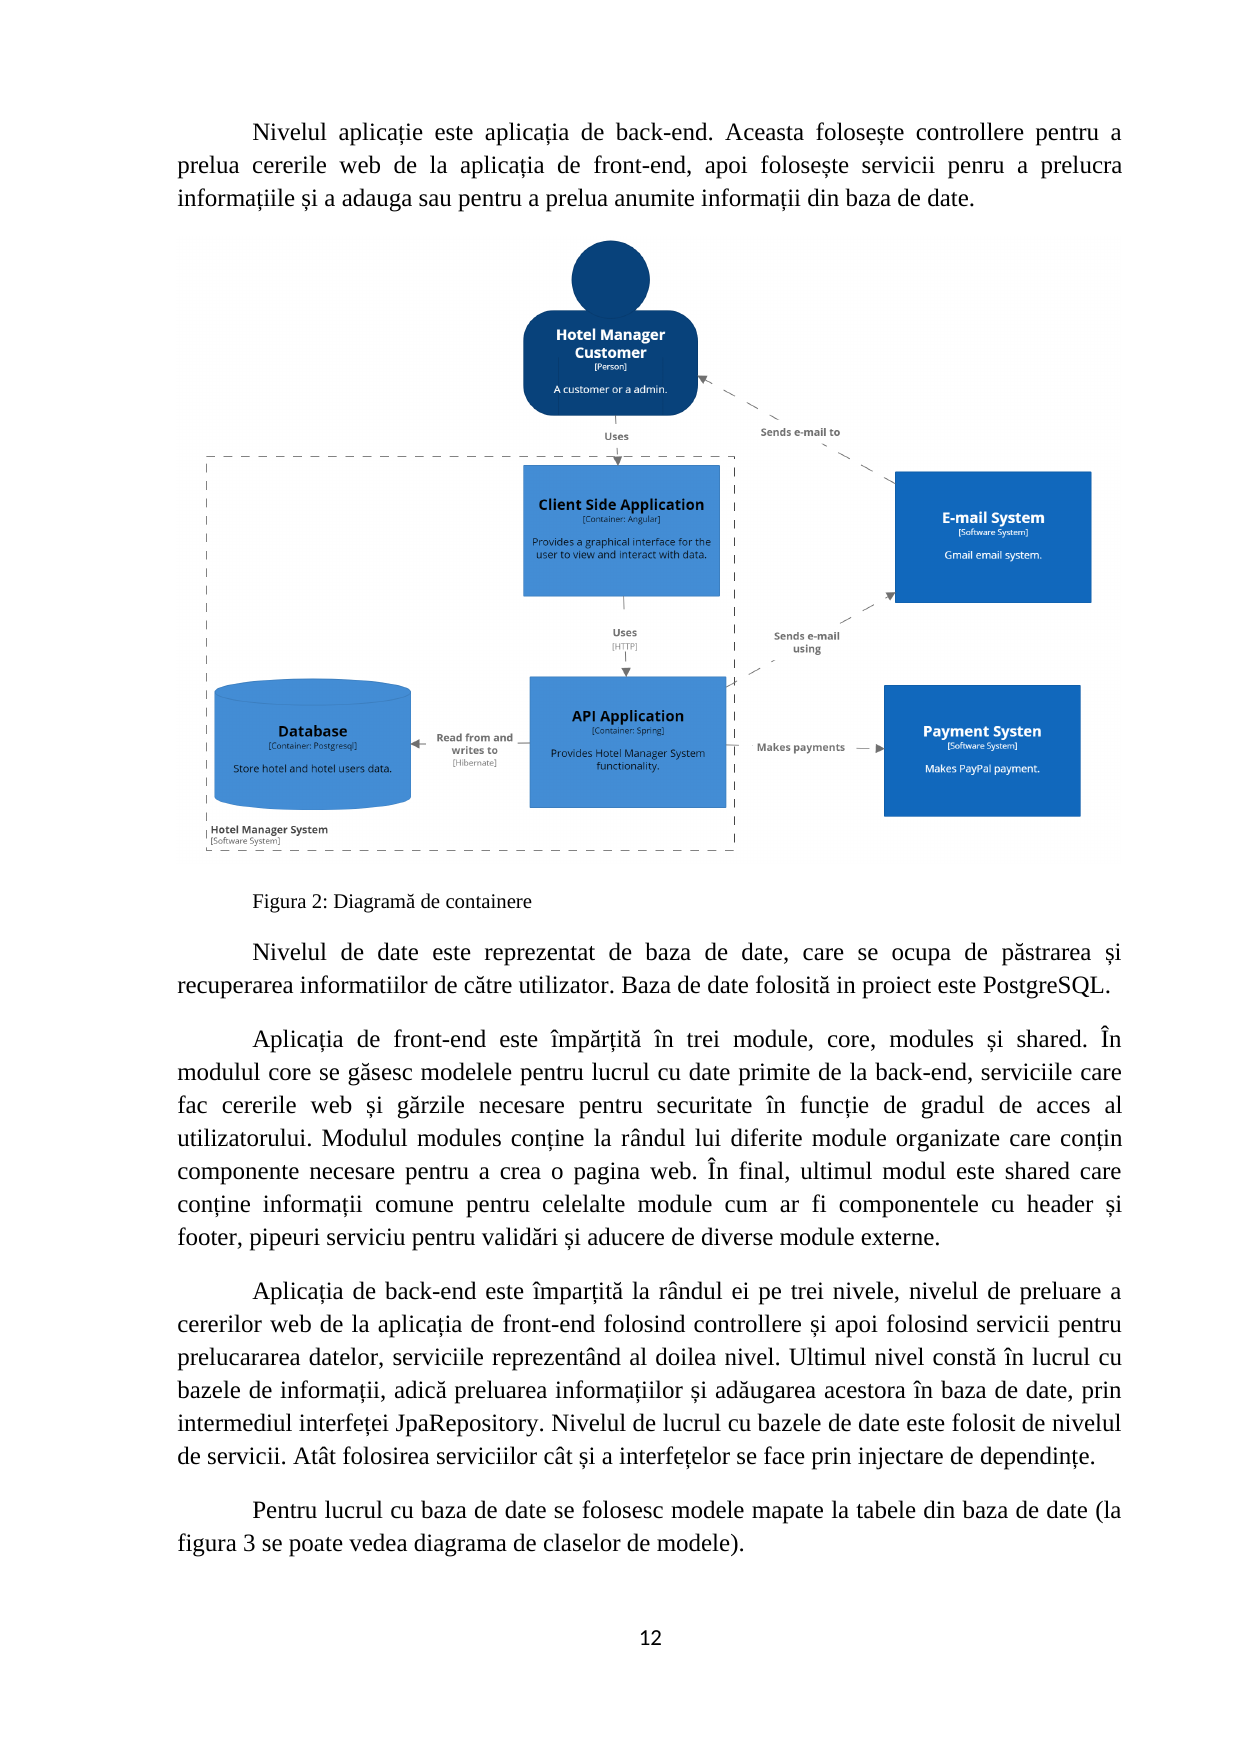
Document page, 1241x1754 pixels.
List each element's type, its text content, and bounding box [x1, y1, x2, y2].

text Aplicația de front-end este împărțită în trei module, core, modules și shared. În modulul core se găsesc modelele pentru lucrul cu date primite de la back-end, serviciile care fac cererile web și gărzile necesare pentru securitate în funcție de gradul de acces al utilizatorului. Modulul modules conține la rândul lui diferite module organizate care conțin componente necesare pentru a crea o pagina web. În final, ultimul modul este shared care conține informații comune pentru celelalte module cum ar fi componentele cu header și footer, pipeuri serviciu pentru validări și aducere de diverse module externe. [177, 1024, 1123, 1251]
text Aplicația de back-end este împarțită la rândul ei pe trei nivele, nivelul de preluare a cererilor web de la aplicația de front-end folosind controllere și apoi folosind servicii pentru prelucararea datelor, serviciile reprezentând al doilea nivel. Ultimul nivel constă în lucrul cu bazele de informații, adică preluarea informațiilor și adăugarea acestora în baza de date, prin intermediul interfeței JpaRepository. Nivelul de lucrul cu bazele de date este folosit de nivelul de servicii. Atât folosirea serviciilor cât și a interfețelor se face prin injectare de dependințe. [177, 1276, 1123, 1470]
text Pentru lucrul cu baza de date se folosesc modele mapate la tabele din baza de date (la figura 3 se poate vedea diagrama de claselor de modele). [177, 1495, 1123, 1557]
text Nivelul de date este reprezentat de baza de date, care se ocupa de păstrarea și recuperarea informatiilor de către utilizator. Baza de date folosită in proiect este PostgreSQL. [177, 937, 1123, 999]
picture [176, 236, 1121, 864]
text Nivelul aplicație este aplicația de back-end. Aceasta folosește controllere pentru a prelua cererile web de la aplicația de front-end, apoi folosește servicii penru a prelucra informațiile și a adauga sau pentru a prelua anumite informații din baza de date. [177, 117, 1123, 212]
text Figura 2: Diagramă de containere [177, 888, 1123, 913]
